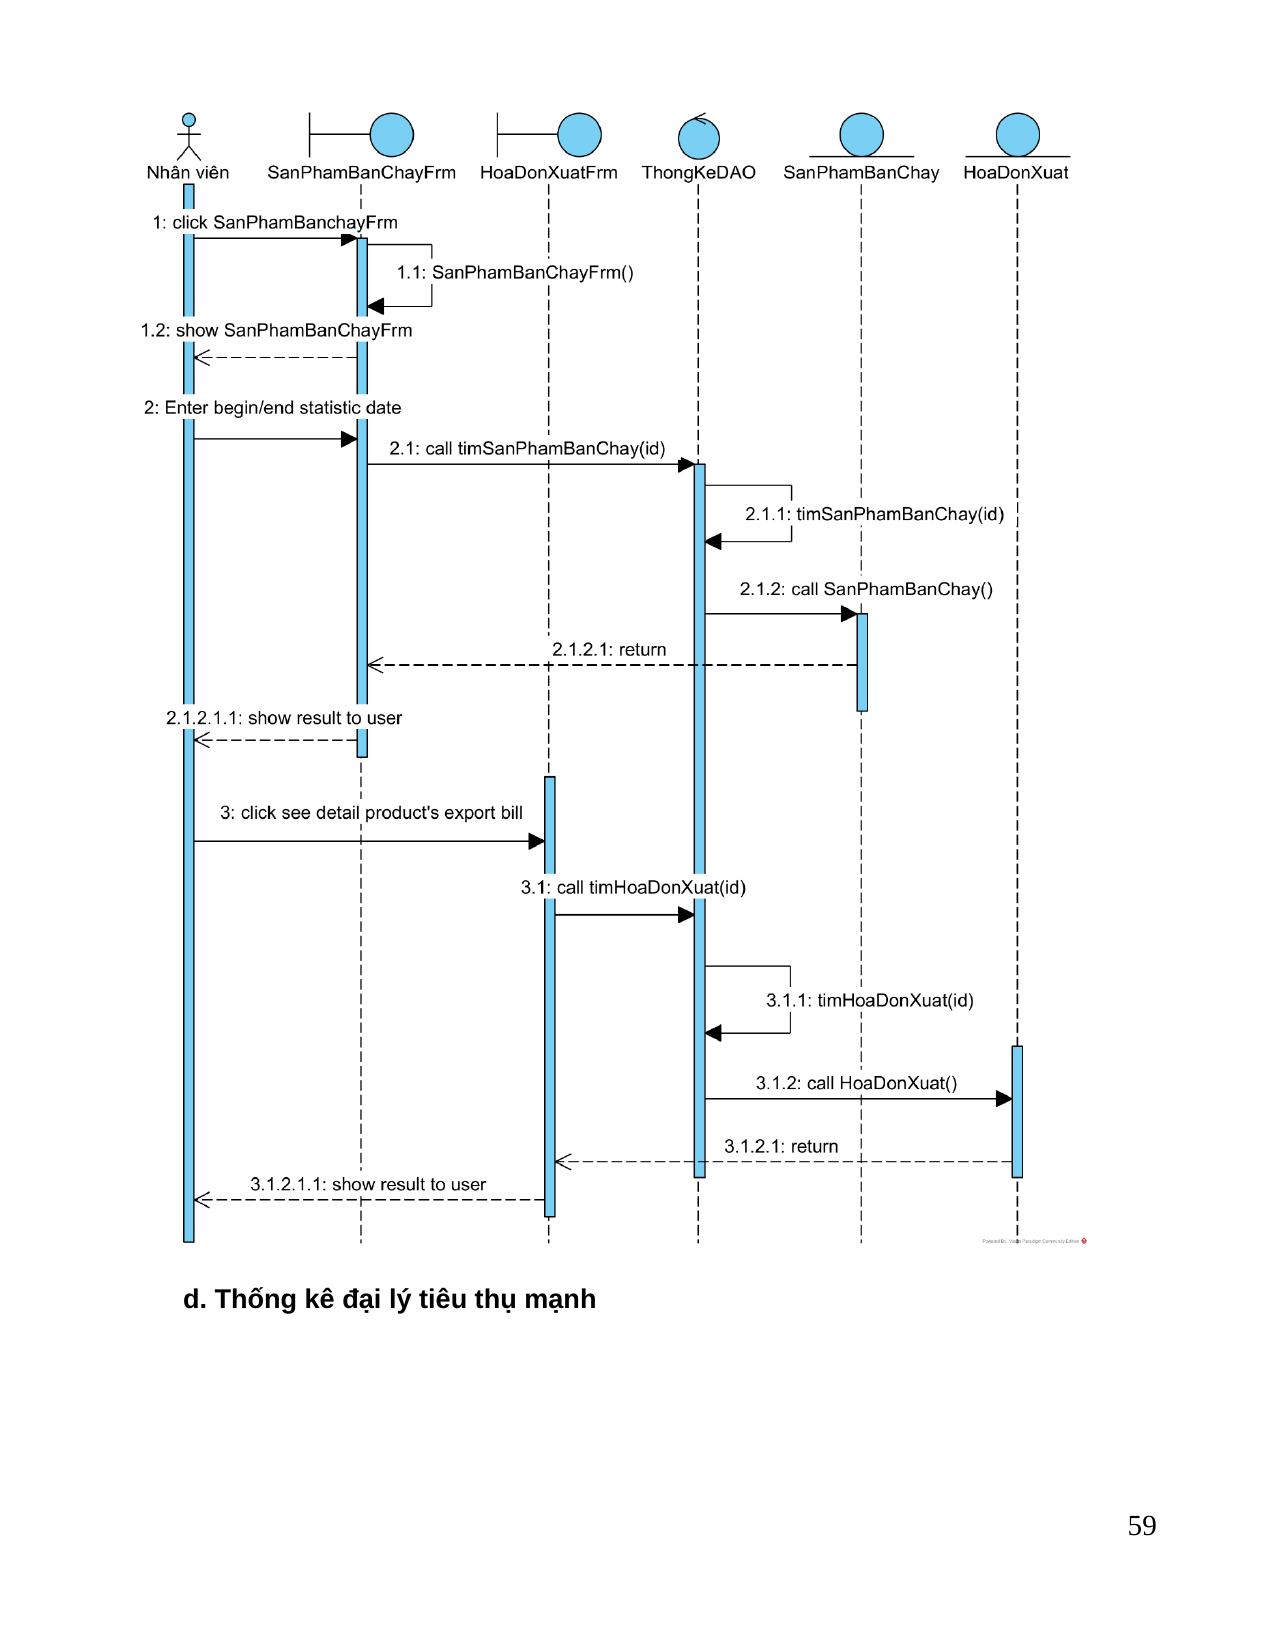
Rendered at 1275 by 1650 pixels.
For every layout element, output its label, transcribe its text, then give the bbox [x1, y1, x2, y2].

list Thống kê đại lý tiêu thụ mạnh [183, 1283, 1156, 1314]
picture [124, 111, 1089, 1248]
